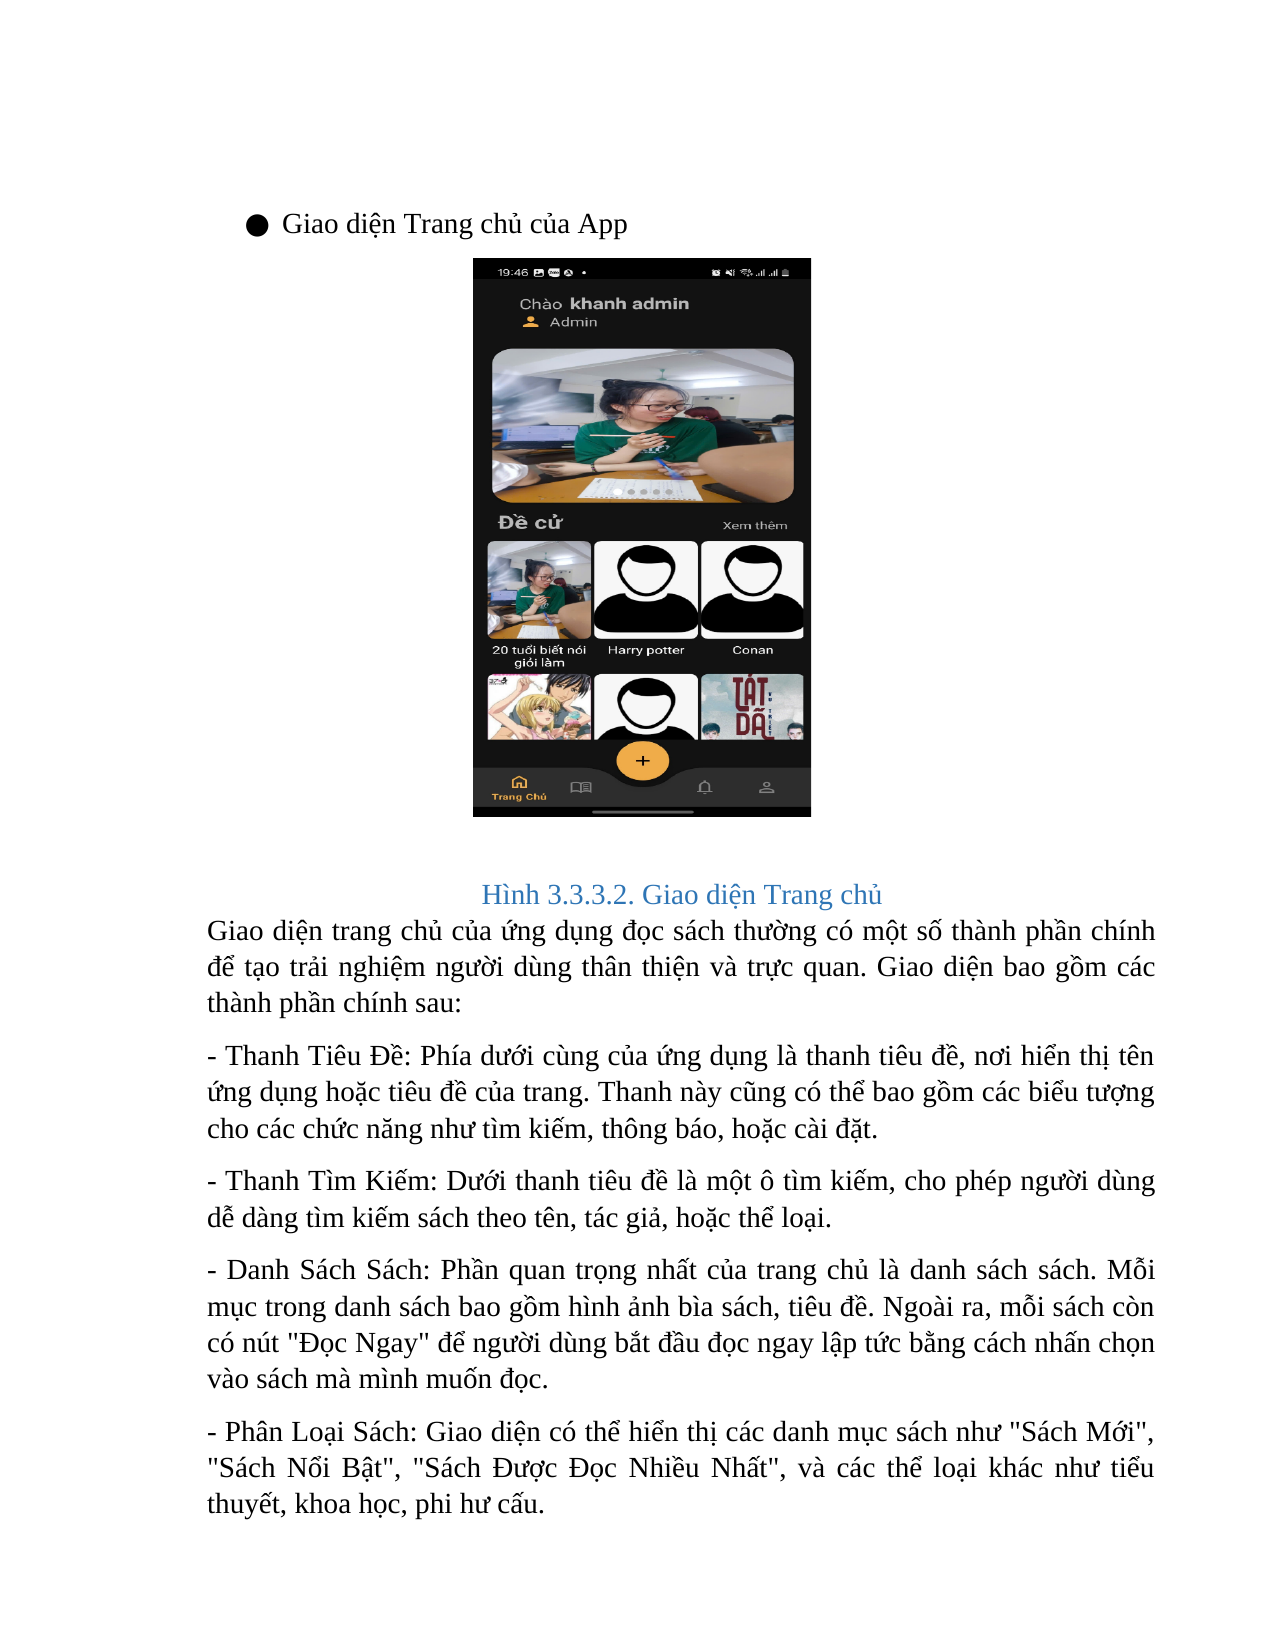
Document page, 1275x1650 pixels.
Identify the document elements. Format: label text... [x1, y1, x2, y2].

text Giao diện trang chủ của ứng dụng đọc sách thường có một số thành phần chính để tạo trải nghiệm người dùng thân thiện và trực quan. Giao diện bao gồm các thành phần chính sau: [207, 913, 1157, 1019]
picture [473, 258, 812, 817]
text - Danh Sách Sách: Phần quan trọng nhất của trang chủ là danh sách sách. Mỗi mục trong danh sách bao gồm hình ảnh bìa sách, tiêu đề. Ngoài ra, mỗi sách còn có nút "Đọc Ngay" để người dùng bắt đầu đọc ngay lập tức bằng cách nhấn chọn vào sách mà mình muốn đọc. [207, 1252, 1157, 1394]
text - Phân Loại Sách: Giao diện có thể hiển thị các danh mục sách như "Sách Mới", "Sách Nổi Bật", "Sách Được Đọc Nhiều Nhất", và các thể loại khác như tiểu thuyết, khoa học, phi hư cấu. [207, 1414, 1157, 1519]
list Giao diện Trang chủ của App [244, 190, 1157, 250]
text - Thanh Tìm Kiếm: Dưới thanh tiêu đề là một ô tìm kiếm, cho phép người dùng dễ dàng tìm kiếm sách theo tên, tác giả, hoặc thể loại. [207, 1163, 1157, 1233]
subtitle Hình 3.3.3.2. Giao diện Trang chủ [207, 877, 1157, 911]
text - Thanh Tiêu Đề: Phía dưới cùng của ứng dụng là thanh tiêu đề, nơi hiển thị tên ứng dụng hoặc tiêu đề của trang. Thanh này cũng có thể bao gồm các biểu tượng cho các chức năng như tìm kiếm, thông báo, hoặc cài đặt. [207, 1038, 1157, 1144]
